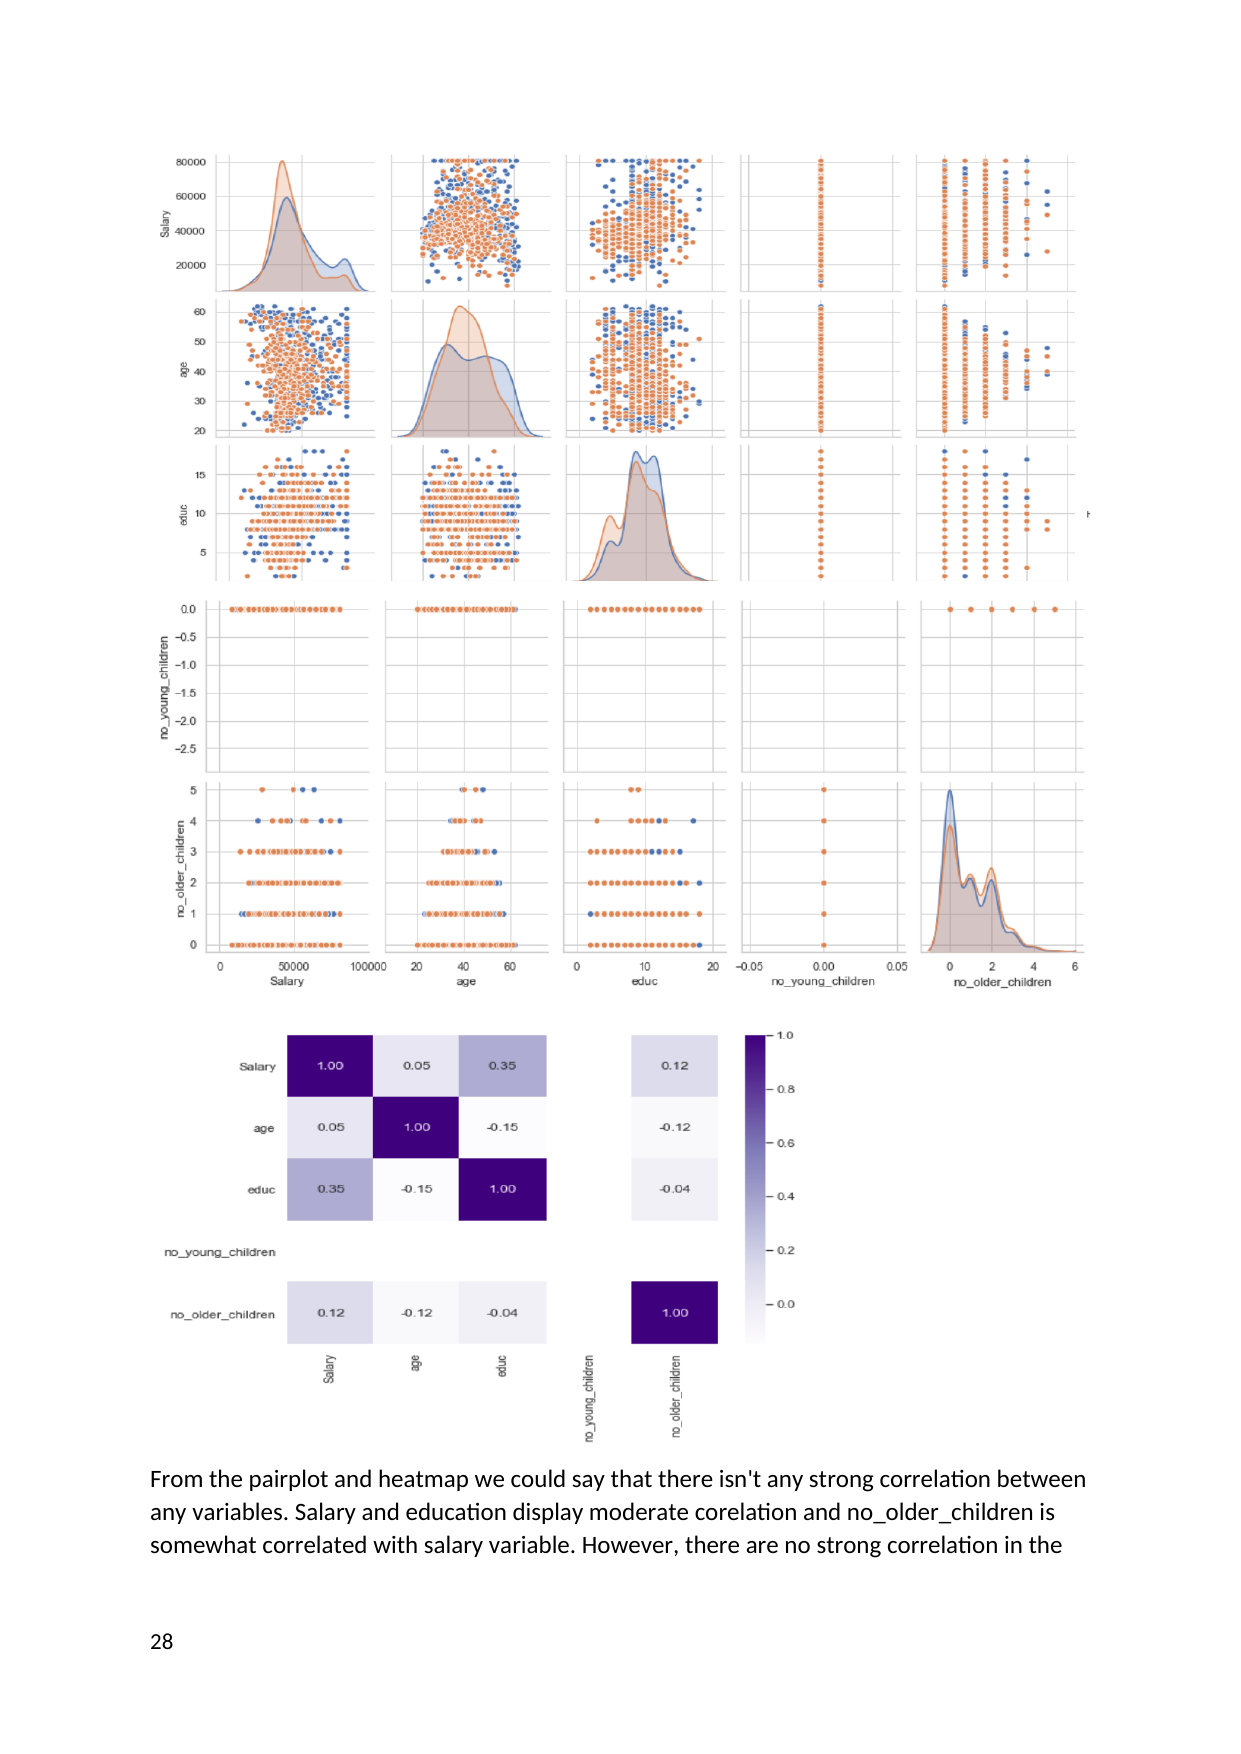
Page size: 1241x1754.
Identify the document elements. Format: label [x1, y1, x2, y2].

picture [150, 150, 1091, 581]
text [150, 1463, 1090, 1559]
picture [150, 599, 1091, 1001]
picture [150, 1019, 847, 1445]
